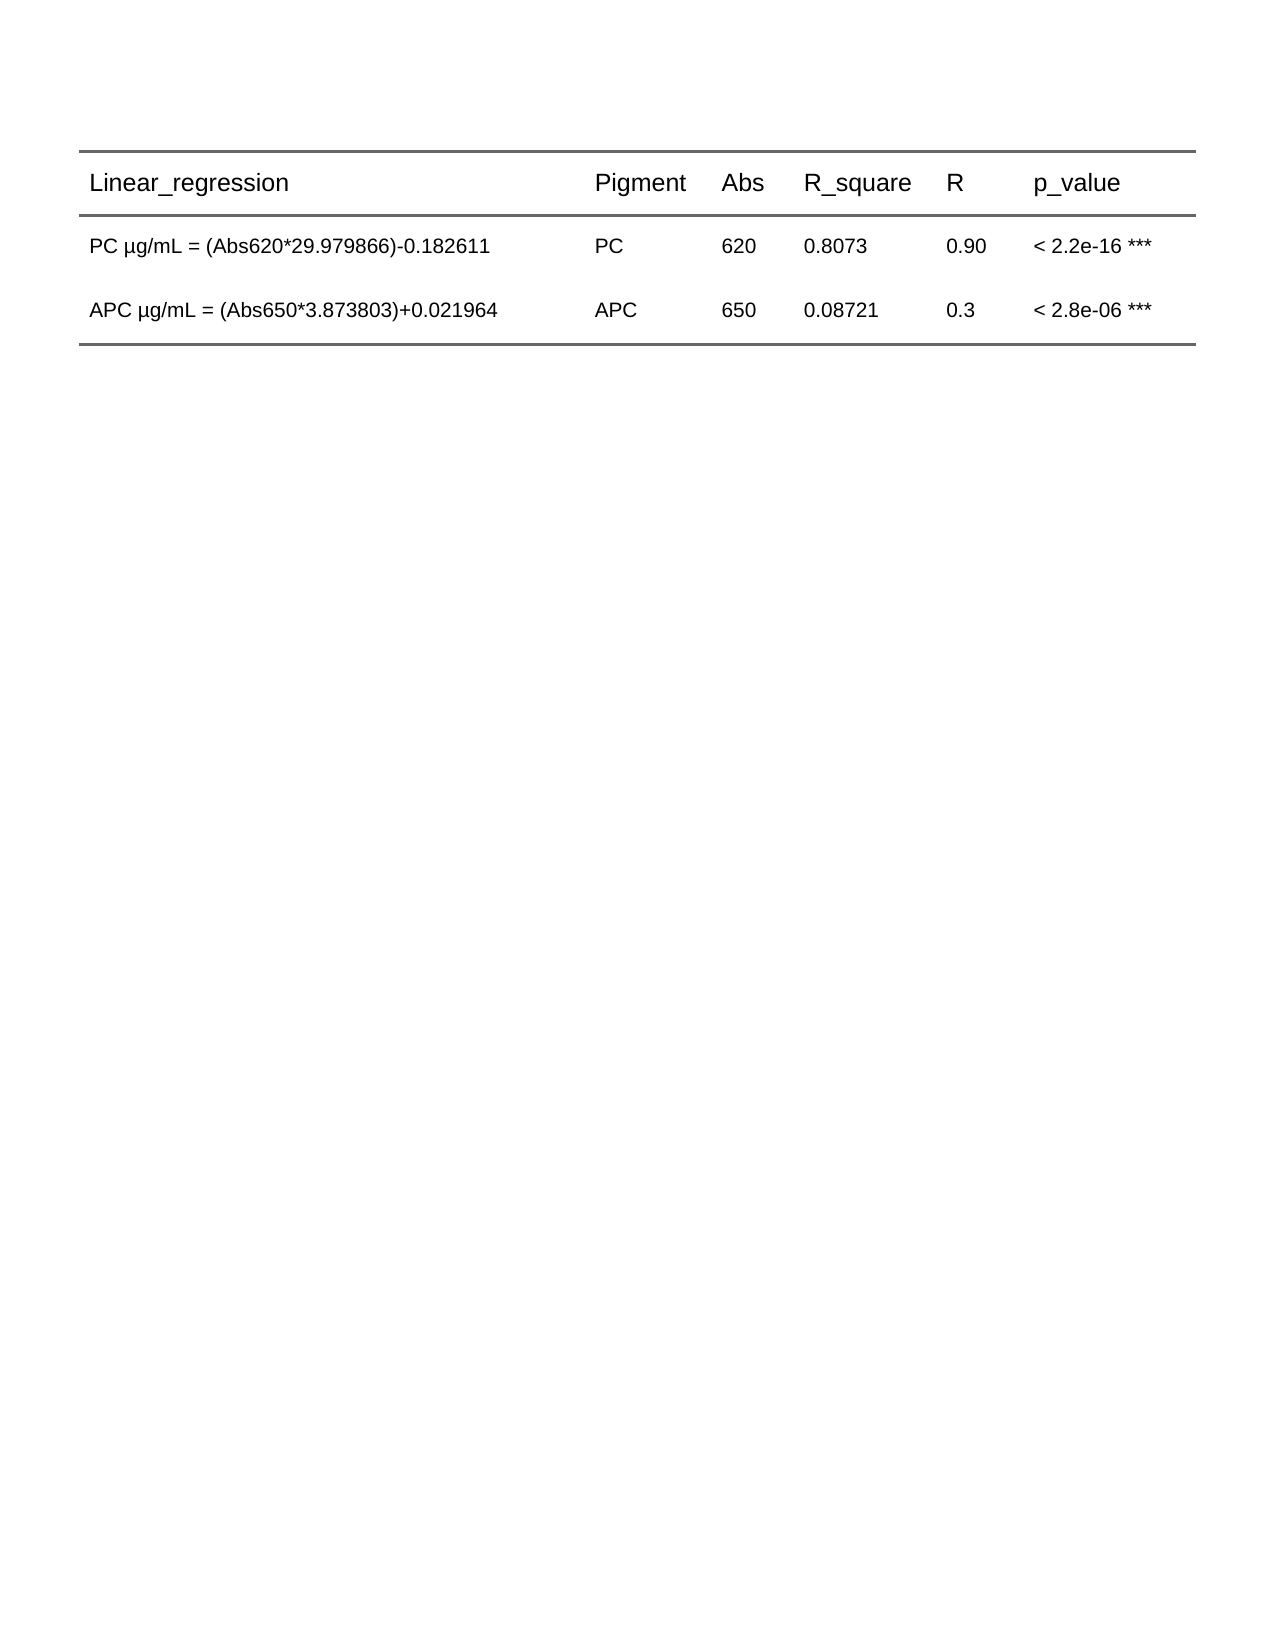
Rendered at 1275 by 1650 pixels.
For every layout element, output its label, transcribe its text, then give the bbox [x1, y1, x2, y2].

table_cell 0.90 [936, 217, 1023, 278]
table_cell 0.08721 [793, 278, 936, 342]
table_cell < 2.2e-16 *** [1023, 217, 1196, 278]
table_cell APC [584, 278, 711, 342]
table_cell 0.3 [936, 278, 1023, 342]
table_cell < 2.8e-06 *** [1023, 278, 1196, 342]
table_header R [936, 153, 1023, 214]
table_header Abs [711, 153, 793, 214]
table_cell 0.8073 [793, 217, 936, 278]
table_header p_value [1023, 153, 1196, 214]
table_cell PC [584, 217, 711, 278]
table_header R_square [793, 153, 936, 214]
table_cell PC µg/mL = (Abs620*29.979866)-0.182611 [79, 217, 584, 278]
table_cell 620 [711, 217, 793, 278]
table_header Linear_regression [79, 153, 584, 214]
table_cell APC µg/mL = (Abs650*3.873803)+0.021964 [79, 278, 584, 342]
table_cell 650 [711, 278, 793, 342]
table_header Pigment [584, 153, 711, 214]
